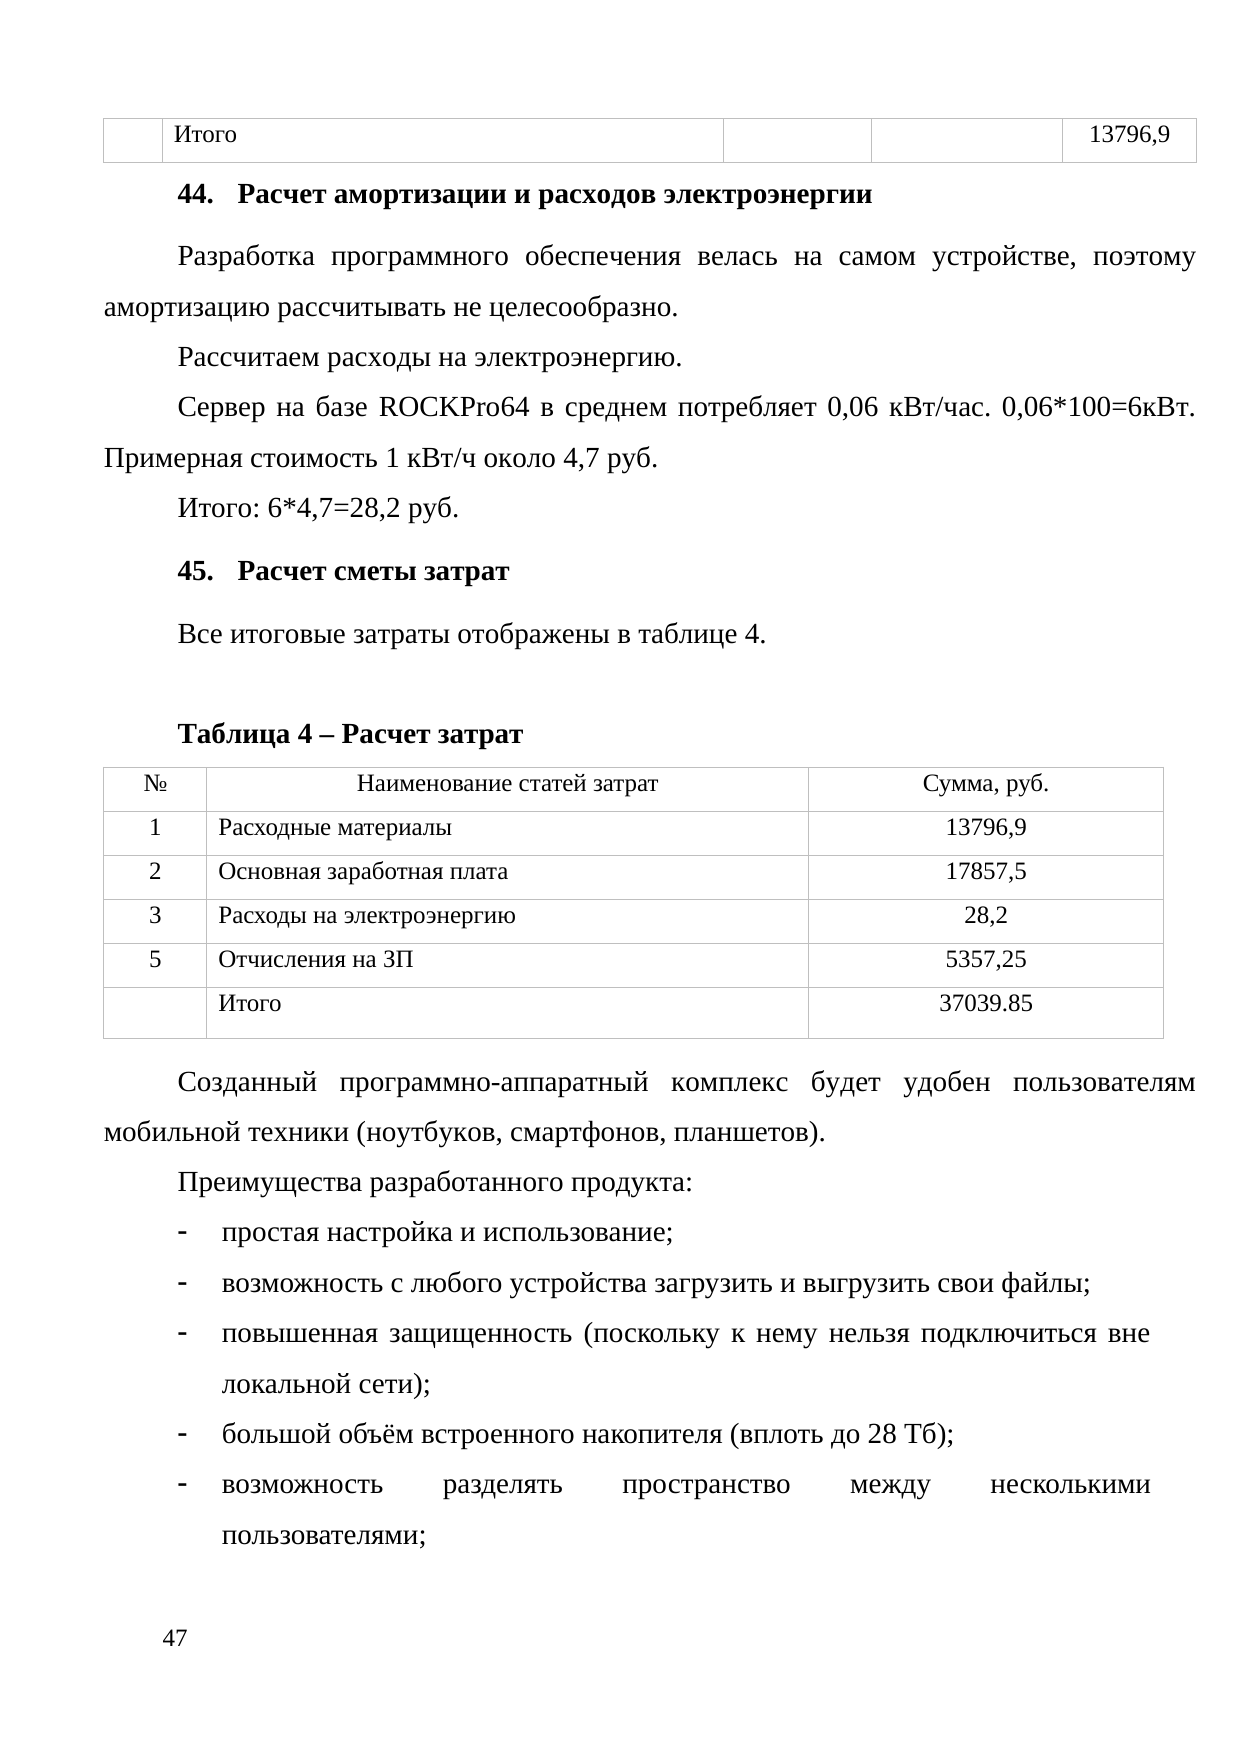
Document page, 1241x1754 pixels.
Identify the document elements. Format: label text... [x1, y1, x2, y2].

text Все итоговые затраты отображены в таблице 4. [103, 616, 1197, 649]
list возможность разделять пространство между несколькими пользователями; [177, 1467, 1152, 1551]
table_cell [104, 119, 162, 162]
list повышенная защищенность (поскольку к нему нельзя подключиться вне локальной сети); [177, 1315, 1152, 1399]
table_cell 1 [104, 812, 206, 855]
text Таблица 4 – Расчет затрат [103, 716, 1197, 750]
list большой объём встроенного накопителя (вплоть до 28 Тб); [177, 1416, 1152, 1450]
list простая настройка и использование; [177, 1214, 1152, 1248]
table_cell 28,2 [809, 900, 1163, 943]
list Расчет амортизации и расходов электроэнергии [103, 176, 1152, 209]
text Созданный программно-аппаратный комплекс будет удобен пользователям мобильной техники (ноутбуков, смартфонов, планшетов). [103, 1064, 1197, 1147]
table_cell [872, 119, 1062, 162]
table_cell Итого [207, 988, 808, 1038]
table_cell 13796,9 [809, 812, 1163, 855]
table_cell Итого [163, 119, 723, 162]
text Сервер на базе ROCKPro64 в среднем потребляет 0,06 кВт/час. 0,06*100=6кВт. Примерная стоимость 1 кВт/ч около 4,7 руб. [103, 389, 1197, 473]
text Разработка программного обеспечения велась на самом устройстве, поэтому амортизацию рассчитывать не целесообразно. [103, 238, 1197, 322]
table_header Наименование статей затрат [207, 768, 808, 811]
table_cell 2 [104, 856, 206, 899]
table_cell 17857,5 [809, 856, 1163, 899]
table_cell Отчисления на ЗП [207, 944, 808, 987]
table_cell 5357,25 [809, 944, 1163, 987]
table_cell 5 [104, 944, 206, 987]
table_cell 3 [104, 900, 206, 943]
table_cell [104, 988, 206, 1038]
text Итого: 6*4,7=28,2 руб. [103, 490, 1197, 524]
table_cell Расходные материалы [207, 812, 808, 855]
text Преимущества разработанного продукта: [103, 1164, 1197, 1198]
table_header № [104, 768, 206, 811]
list Расчет сметы затрат [103, 553, 1152, 586]
table_header Сумма, руб. [809, 768, 1163, 811]
table_cell [724, 119, 871, 162]
list возможность с любого устройства загрузить и выгрузить свои файлы; [177, 1265, 1152, 1299]
table_cell Расходы на электроэнергию [207, 900, 808, 943]
text Рассчитаем расходы на электроэнергию. [103, 339, 1197, 373]
table_cell 37039.85 [809, 988, 1163, 1038]
table_cell 13796,9 [1063, 119, 1196, 162]
table_cell Основная заработная плата [207, 856, 808, 899]
